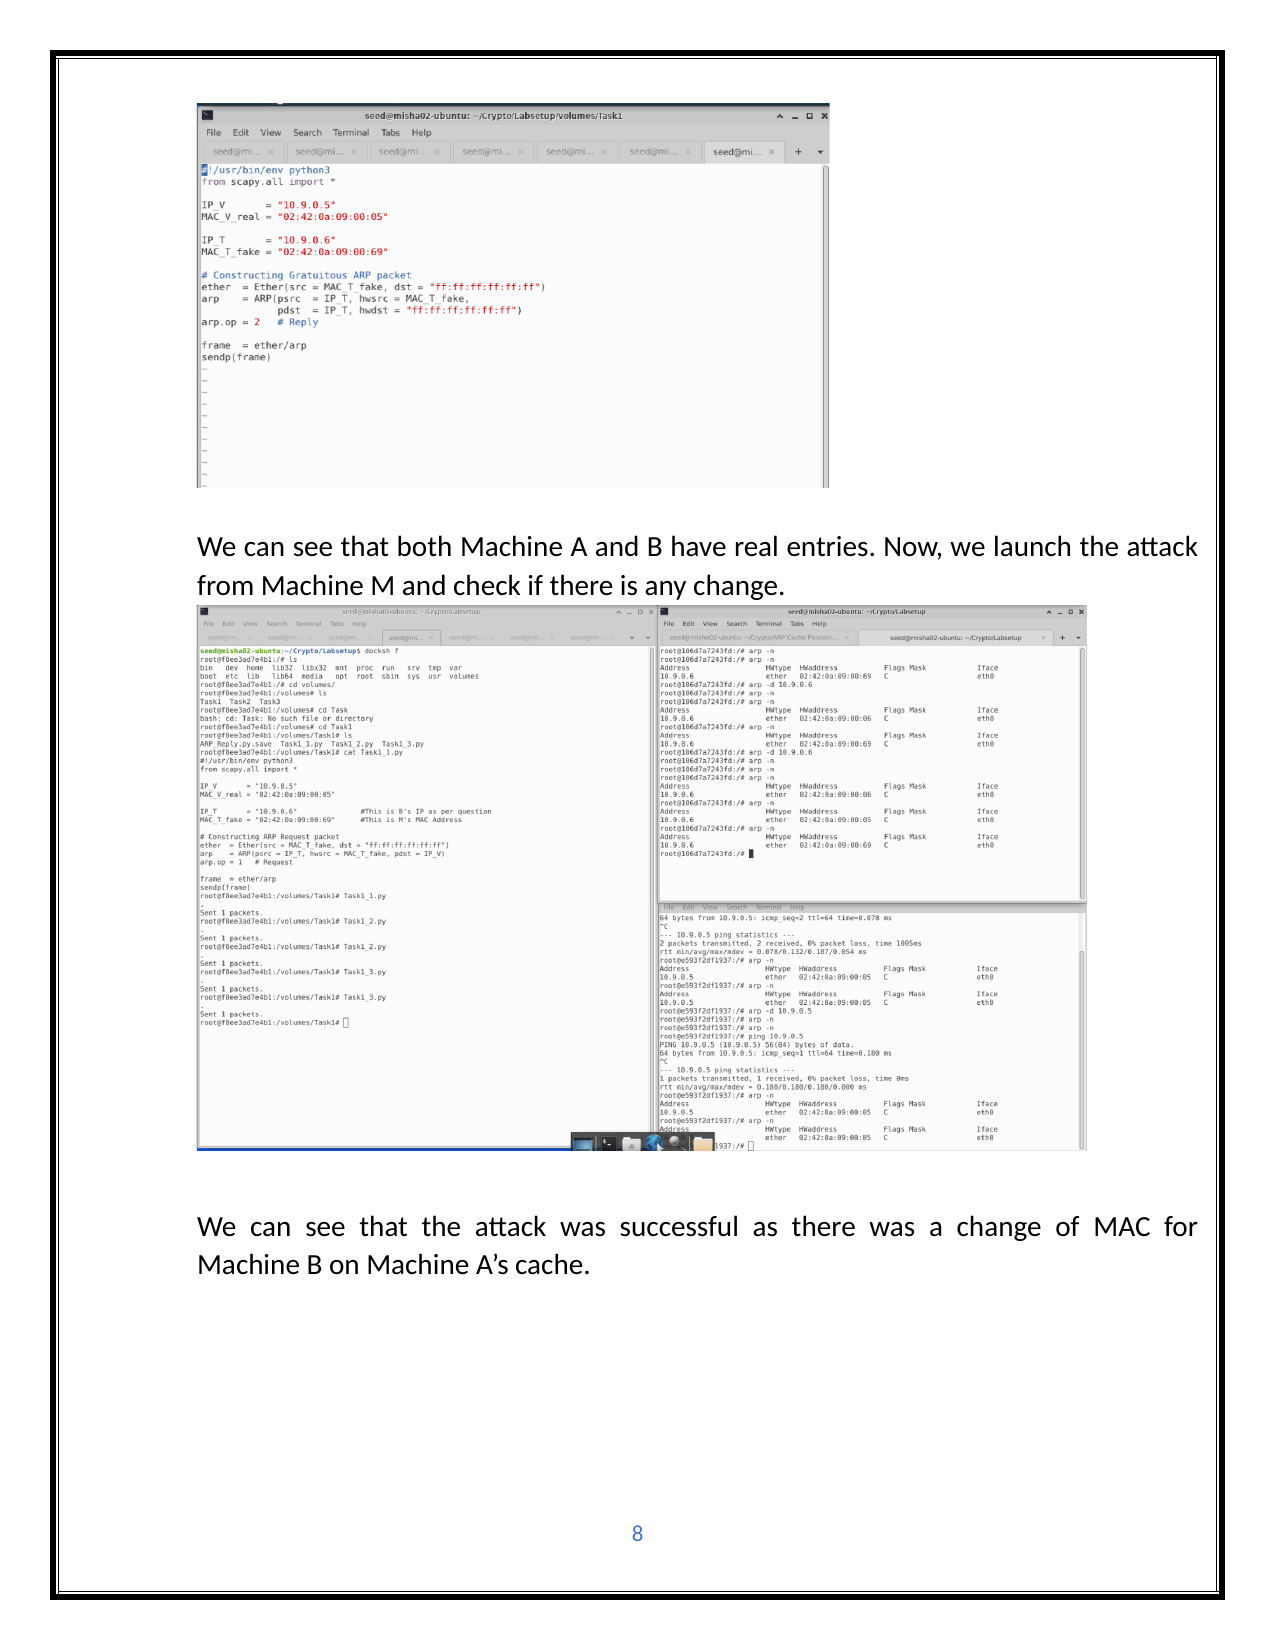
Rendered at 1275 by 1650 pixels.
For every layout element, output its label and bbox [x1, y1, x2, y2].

picture [196, 605, 1087, 1151]
picture [196, 103, 830, 488]
